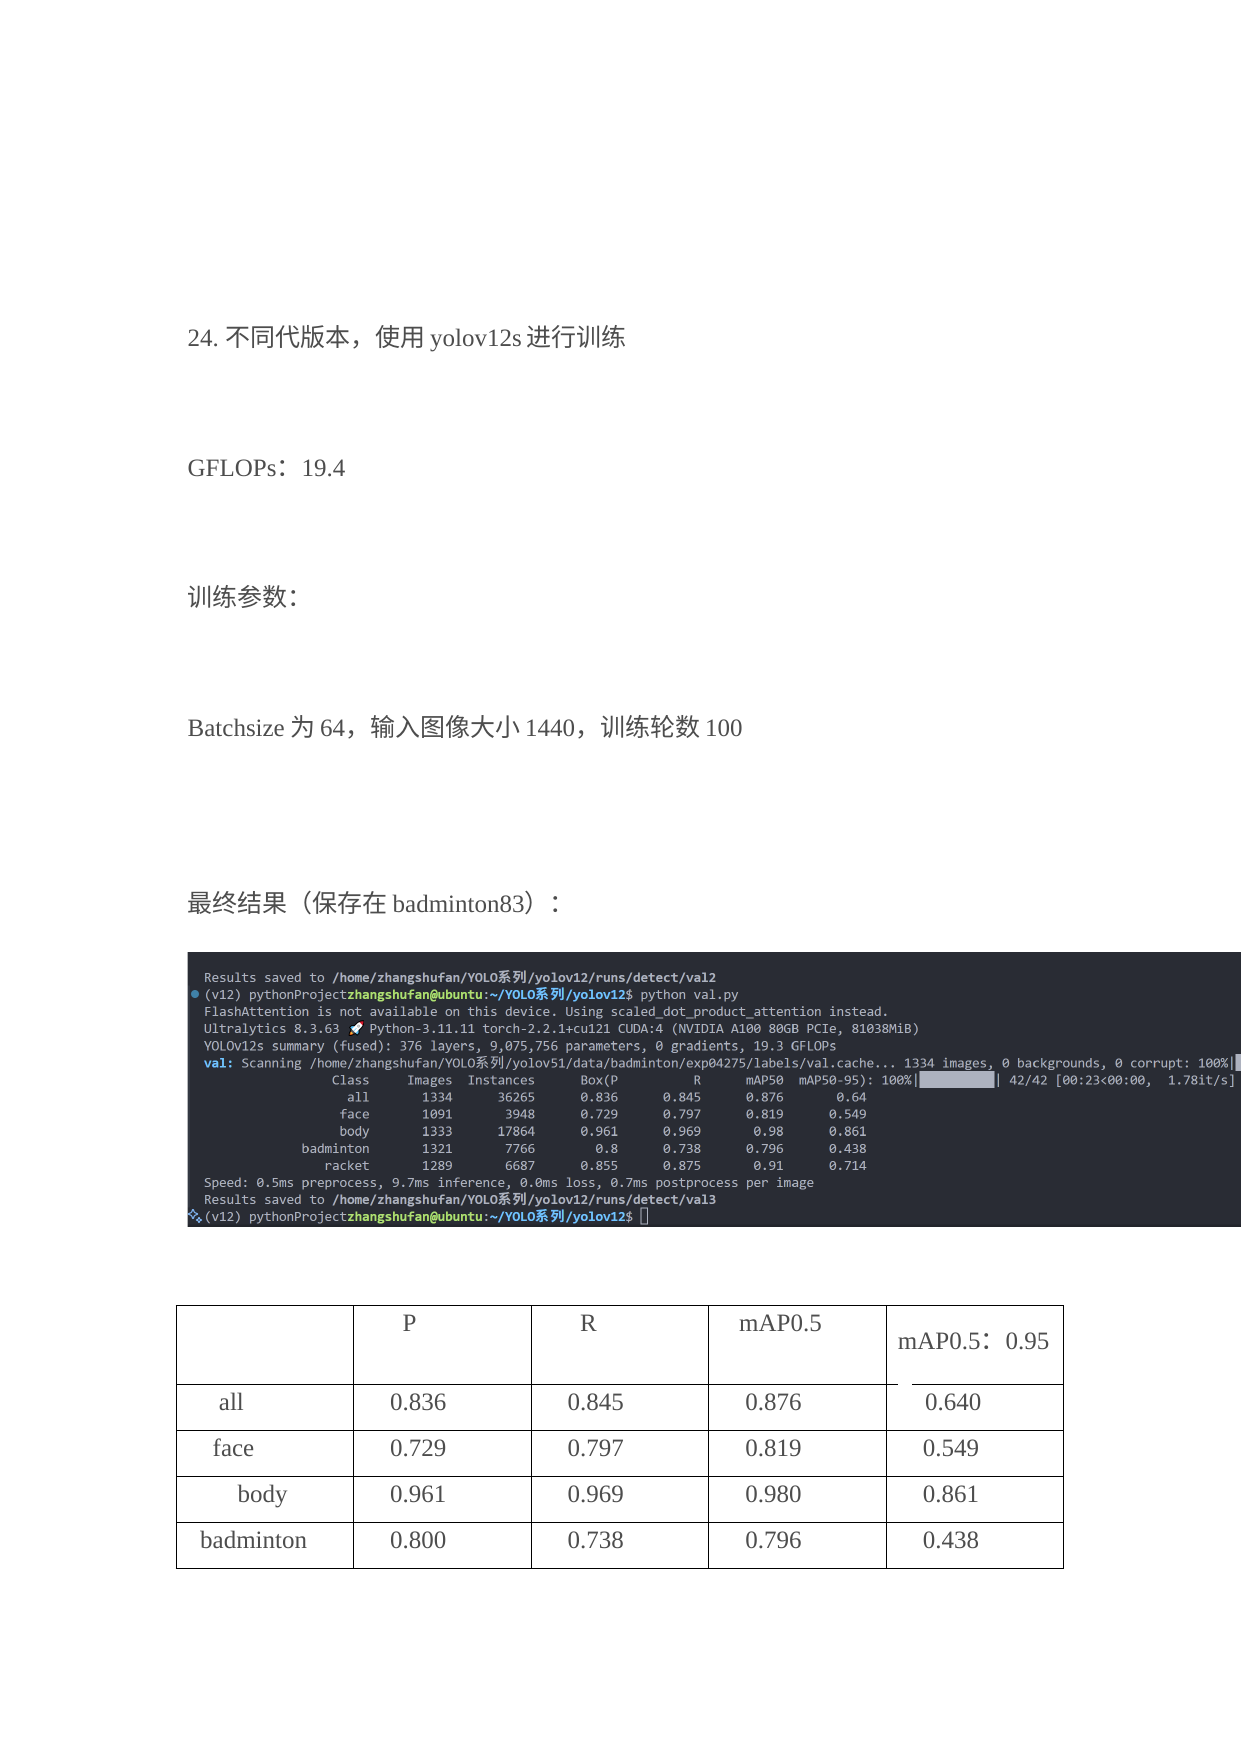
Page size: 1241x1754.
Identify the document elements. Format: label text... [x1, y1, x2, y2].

table_cell 0.819 [709, 1431, 886, 1476]
list 训练参数： [187, 563, 1053, 628]
table_header P [354, 1306, 531, 1384]
table_header mAP0.5 [709, 1306, 886, 1384]
table_cell 0.980 [709, 1477, 886, 1522]
table_cell 0.876 [709, 1385, 886, 1430]
table_cell 0.797 [532, 1431, 708, 1476]
table_cell 0.438 [887, 1523, 1063, 1568]
list 最终结果（保存在badminton83）： [187, 869, 1053, 934]
table_cell 0.640 [887, 1385, 1063, 1430]
table_header mAP0.5：0.95 [887, 1306, 1063, 1384]
table_cell 0.800 [354, 1523, 531, 1568]
table_cell 0.796 [709, 1523, 886, 1568]
table_cell body [177, 1477, 353, 1522]
list 不同代版本，使用yolov12s进行训练 [187, 303, 1053, 368]
table_cell 0.729 [354, 1431, 531, 1476]
table_cell 0.549 [887, 1431, 1063, 1476]
table_cell 0.738 [532, 1523, 708, 1568]
table_cell 0.861 [887, 1477, 1063, 1522]
table_cell face [177, 1431, 353, 1476]
table_header [177, 1306, 353, 1384]
table_cell badminton [177, 1523, 353, 1568]
text Batchsize为64，输入图像大小1440，训练轮数100 [187, 693, 1053, 758]
table_cell 0.845 [532, 1385, 708, 1430]
table_cell 0.836 [354, 1385, 531, 1430]
table_header R [532, 1306, 708, 1384]
text GFLOPs：19.4 [187, 433, 1053, 498]
table_cell 0.969 [532, 1477, 708, 1522]
picture [187, 952, 1241, 1227]
table_cell 0.961 [354, 1477, 531, 1522]
table_cell all [177, 1385, 353, 1430]
